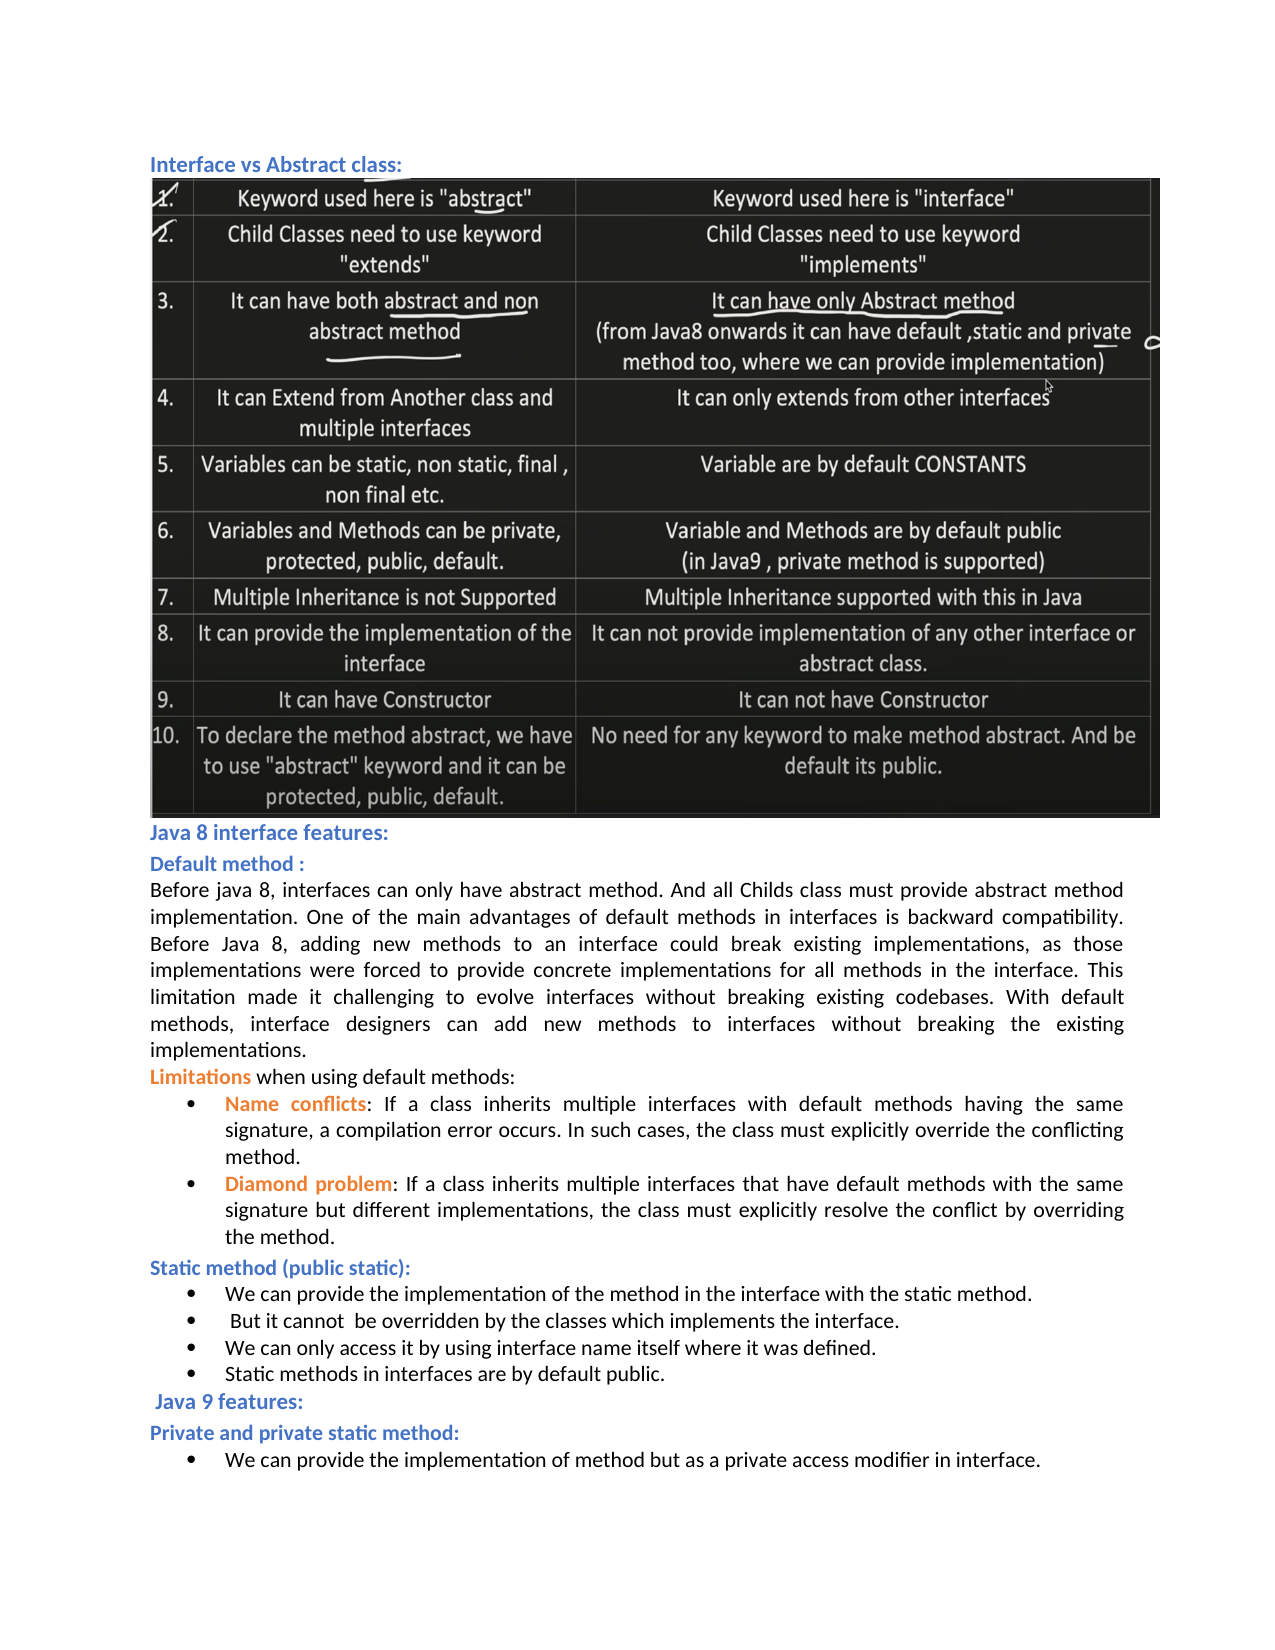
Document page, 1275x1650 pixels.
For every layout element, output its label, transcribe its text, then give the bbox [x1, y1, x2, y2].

list Name conflicts: If a class inherits multiple interfaces with default methods having the same signature, a compilation error occurs. In such cases, the class must explicitly override the conflicting method. [187, 1090, 1125, 1170]
text Limitations when using default methods: [150, 1063, 1125, 1090]
list Static methods in interfaces are by default public. [187, 1361, 1125, 1387]
list We can only access it by using interface name itself where it was defined. [187, 1334, 1125, 1361]
list We can provide the implementation of the method in the interface with the static method. [187, 1281, 1125, 1307]
list Diamond problem: If a class inherits multiple interfaces that have default methods with the same signature but different implementations, the class must explicitly resolve the conflict by overriding the method.Top of Form [187, 1170, 1125, 1250]
subtitle Default method : [150, 850, 1125, 876]
list But it cannot be overridden by the classes which implements the interface. [187, 1307, 1125, 1334]
subtitle Java 9 features: [150, 1387, 1125, 1415]
list We can provide the implementation of method but as a private access modifier in interface. [187, 1446, 1125, 1473]
picture [150, 178, 1160, 818]
subtitle Java 8 interface features: [150, 818, 1125, 846]
subtitle Private and private static method: [150, 1419, 1125, 1446]
subtitle Static method (public static): [150, 1254, 1125, 1281]
text Before java 8, interfaces can only have abstract method. And all Childs class must provide abstract method implementation. One of the main advantages of default methods in interfaces is backward compatibility. Before Java 8, adding new methods to an interface could break existing implementations, as those implementations were forced to provide concrete implementations for all methods in the interface. This limitation made it challenging to evolve interfaces without breaking existing codebases. With default methods, interface designers can add new methods to interfaces without breaking the existing implementations. [150, 876, 1125, 1063]
subtitle Interface vs Abstract class: [150, 150, 1125, 178]
